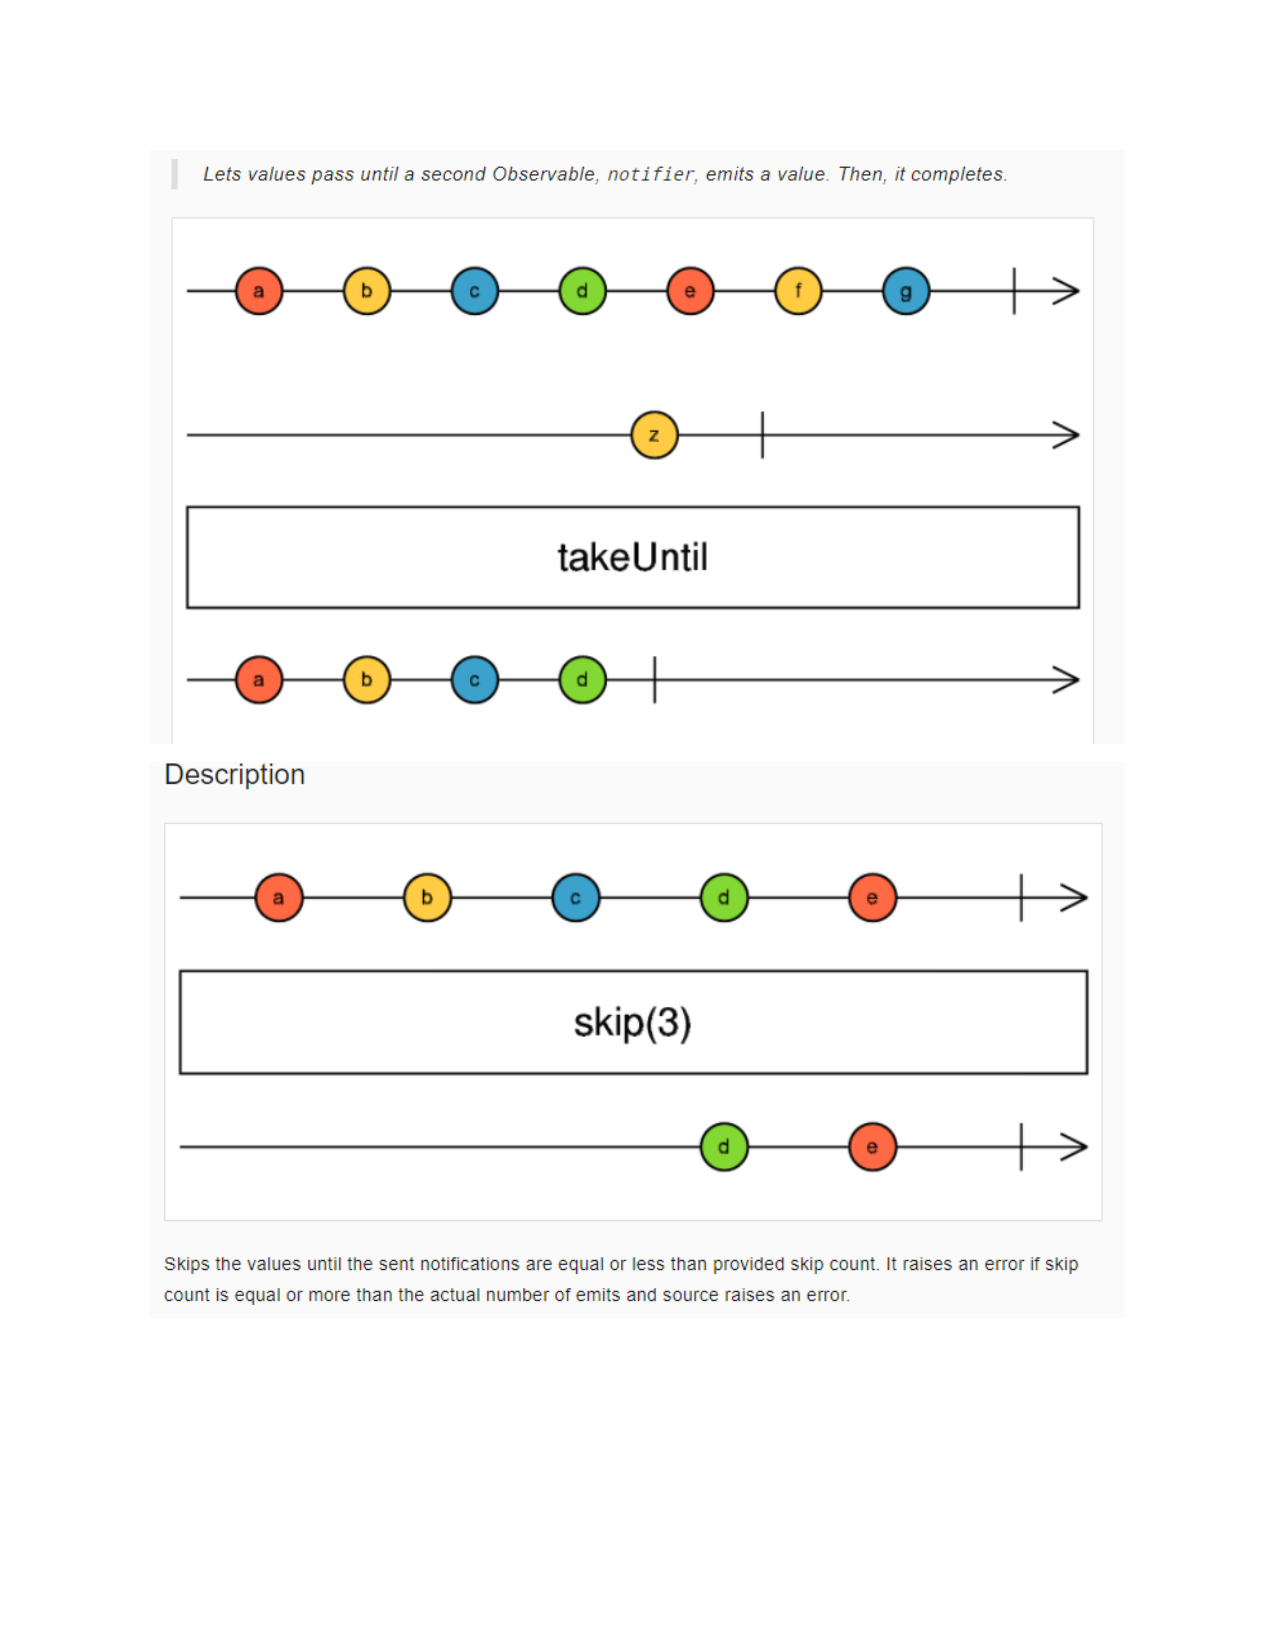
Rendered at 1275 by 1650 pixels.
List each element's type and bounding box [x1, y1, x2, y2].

picture [150, 762, 1125, 1318]
picture [150, 150, 1125, 744]
